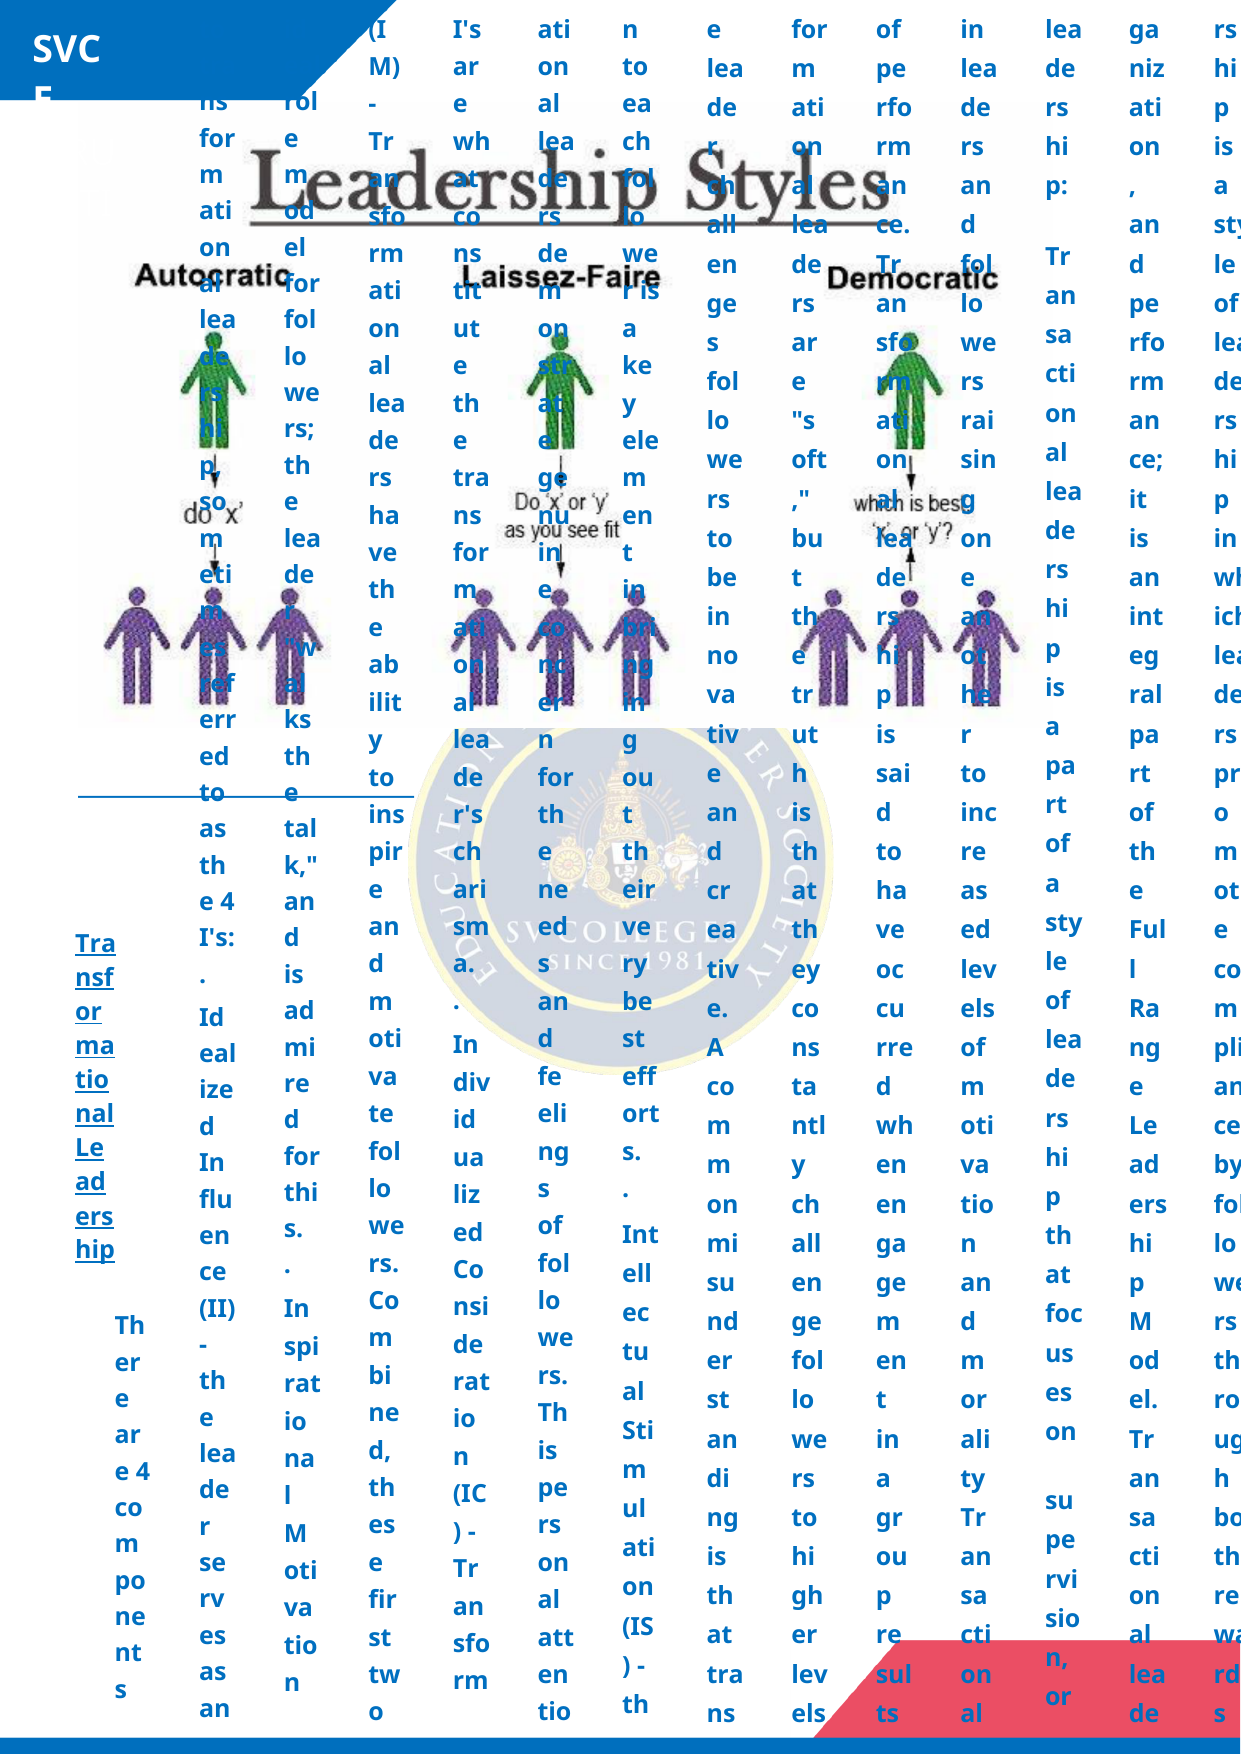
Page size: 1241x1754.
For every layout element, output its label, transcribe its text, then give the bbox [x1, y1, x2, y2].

picture [965, 536, 971, 544]
picture [880, 967, 886, 975]
picture [1047, 568, 1054, 604]
picture [479, 1641, 485, 1649]
picture [881, 692, 886, 700]
picture [373, 1036, 379, 1044]
picture [542, 176, 547, 184]
picture [628, 999, 633, 1007]
picture [540, 102, 622, 1075]
picture [965, 1045, 971, 1053]
picture [1047, 773, 1054, 802]
picture [1047, 460, 1054, 527]
picture [542, 326, 548, 334]
picture [457, 775, 462, 783]
picture [965, 497, 970, 505]
picture [624, 102, 706, 1075]
picture [624, 746, 632, 751]
picture [963, 102, 1045, 1075]
picture [965, 105, 970, 113]
picture [880, 457, 886, 465]
picture [796, 457, 802, 465]
picture [542, 251, 547, 259]
picture [1047, 931, 1054, 997]
picture [373, 1709, 379, 1717]
picture [1047, 850, 1054, 879]
picture [878, 102, 960, 1075]
picture [1047, 734, 1054, 762]
picture [1047, 106, 1054, 142]
picture [1047, 303, 1054, 330]
picture [965, 653, 971, 661]
picture [712, 1041, 717, 1049]
picture [965, 1672, 971, 1680]
picture [1047, 803, 1054, 840]
picture [0, 1639, 1241, 1754]
picture [373, 326, 379, 334]
picture [796, 262, 801, 270]
picture [711, 105, 716, 113]
picture [288, 208, 294, 216]
picture [288, 572, 293, 580]
picture [711, 301, 716, 309]
picture [1047, 1007, 1054, 1075]
picture [709, 102, 791, 1075]
picture [965, 222, 970, 230]
picture [711, 849, 716, 857]
picture [1047, 193, 1054, 247]
picture [1047, 656, 1054, 722]
picture [628, 625, 633, 633]
picture [373, 438, 378, 446]
picture [542, 475, 547, 483]
picture [1047, 343, 1054, 370]
picture [1050, 1694, 1056, 1702]
text Transformational Leadership [75, 926, 117, 1266]
picture [1047, 537, 1054, 567]
picture [880, 810, 885, 818]
picture [880, 575, 885, 583]
picture [457, 662, 463, 670]
picture [1047, 891, 1054, 918]
picture [796, 144, 802, 152]
picture [712, 575, 717, 583]
picture [542, 1036, 547, 1044]
picture [797, 536, 802, 544]
picture [1047, 144, 1054, 182]
picture [0, 0, 537, 1075]
picture [901, 105, 907, 113]
picture [1047, 250, 1054, 291]
picture [1047, 380, 1054, 410]
picture [1133, 1711, 1138, 1719]
picture [627, 737, 632, 745]
text SVCE TIRUPATI [32, 23, 117, 227]
picture [1047, 420, 1054, 448]
picture [374, 849, 379, 857]
picture [373, 961, 378, 969]
picture [793, 102, 876, 1075]
picture [288, 935, 293, 943]
picture [627, 775, 633, 783]
picture [1047, 606, 1054, 645]
